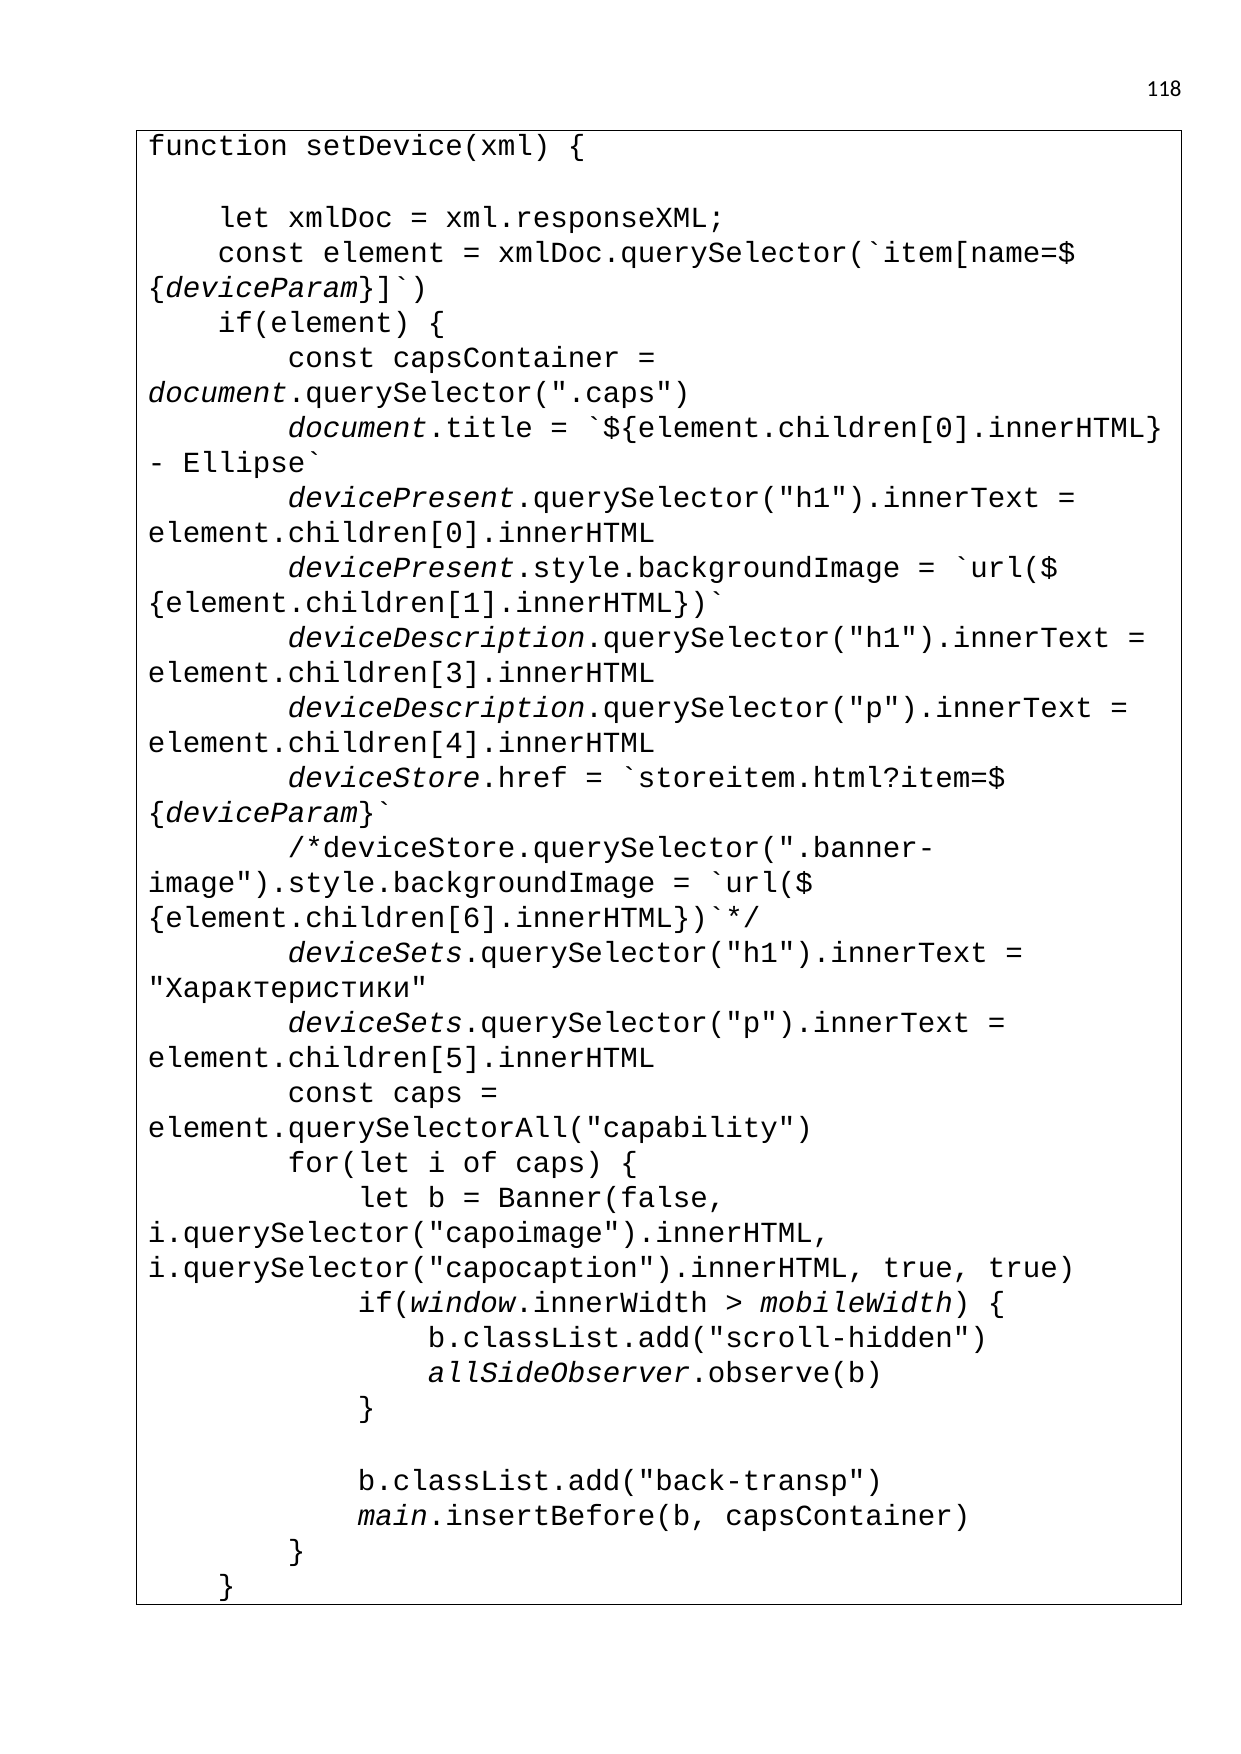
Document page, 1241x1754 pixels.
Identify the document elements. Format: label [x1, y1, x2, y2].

table_header [137, 131, 1181, 1604]
